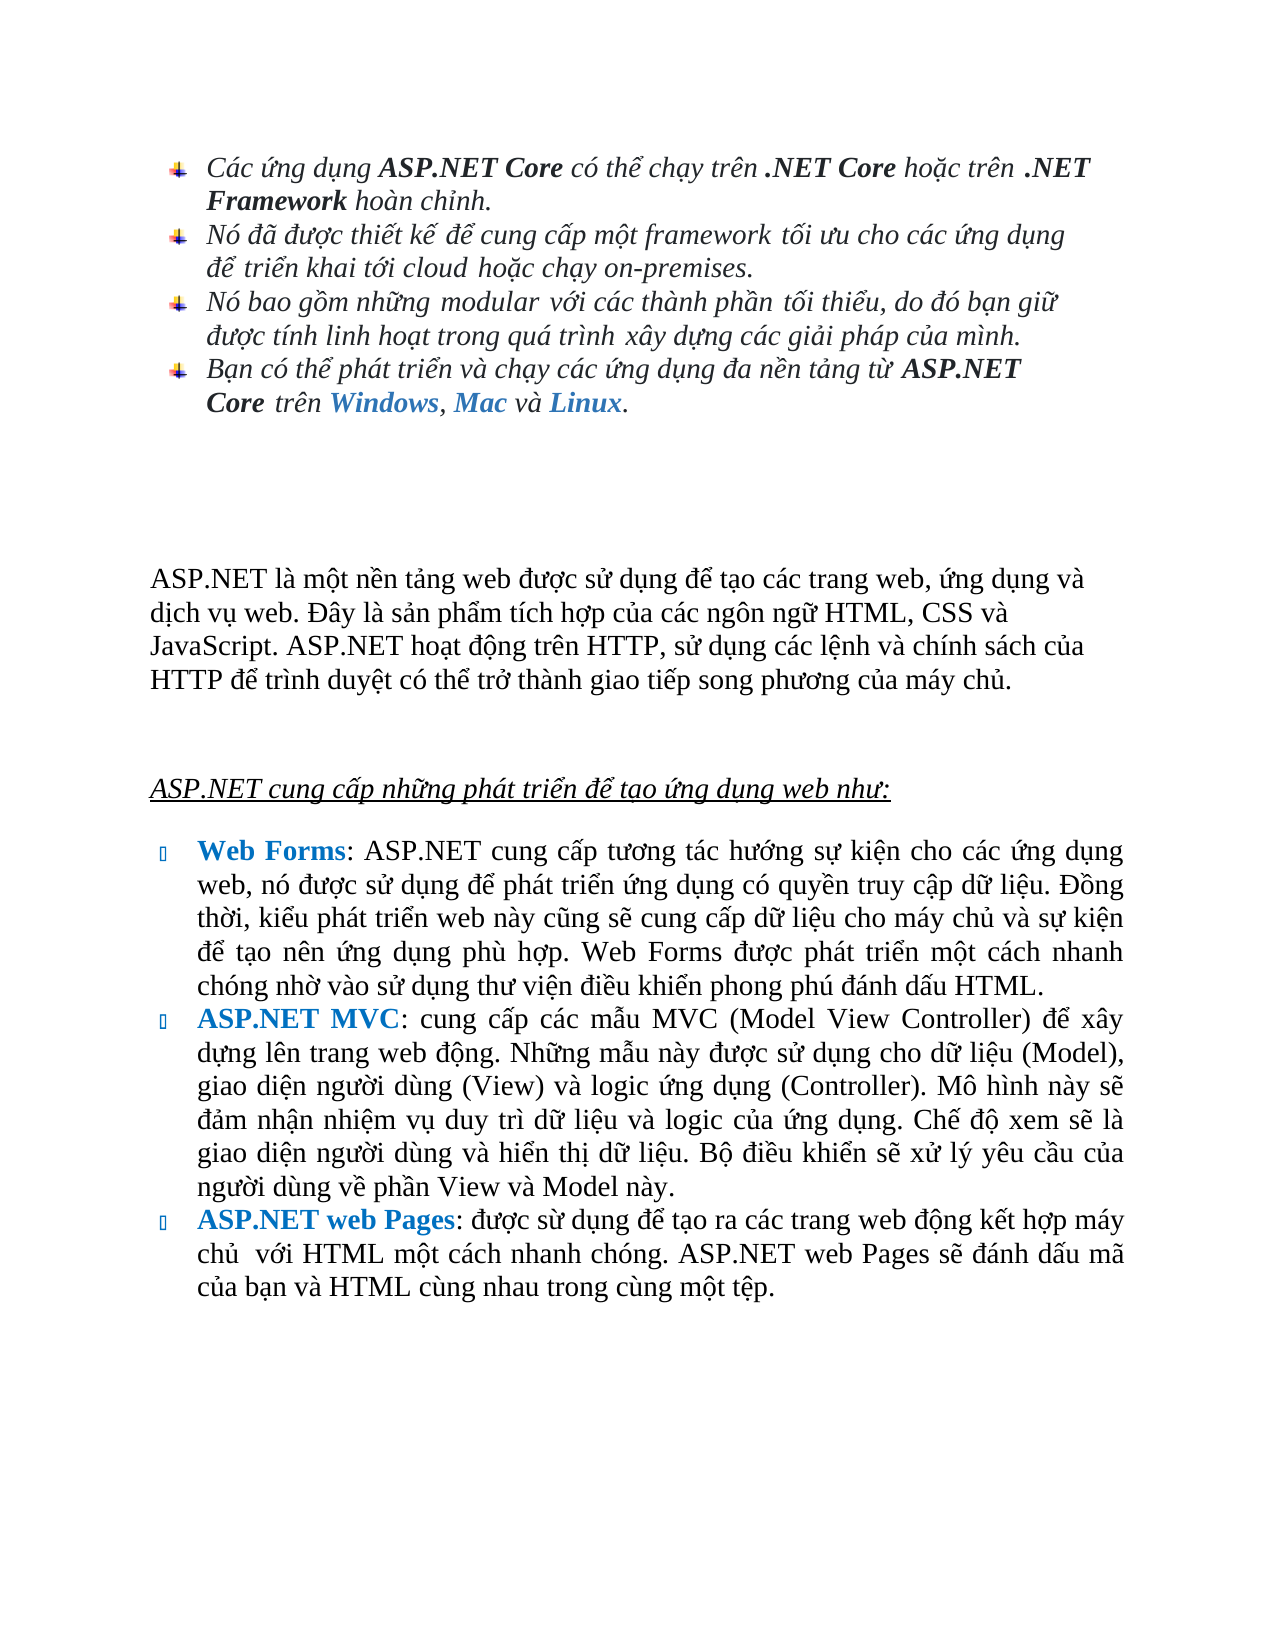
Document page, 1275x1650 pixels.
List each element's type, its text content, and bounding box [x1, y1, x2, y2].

text ASP.NET là một nền tảng web được sử dụng để tạo các trang web, ứng dụng và dịch vụ web. Đây là sản phẩm tích hợp của các ngôn ngữ HTML, CSS và JavaScript. ASP.NET hoạt động trên HTTP, sử dụng các lệnh và chính sách của HTTP để trình duyệt có thể trở thành giao tiếp song phương của máy chủ. [150, 561, 1125, 696]
picture [169, 227, 187, 245]
picture [169, 294, 187, 312]
list Nó bao gồm những modular với các thành phần tối thiểu, do đó bạn giữ được tính linh hoạt trong quá trình xây dựng các giải pháp của mình. [169, 284, 1125, 351]
list Bạn có thể phát triển và chạy các ứng dụng đa nền tảng từ ASP.NET Core trên Windows, Mac và Linux. [169, 351, 1125, 418]
list ASP.NET web Pages: được sừ dụng để tạo ra các trang web động kết hợp máy chủ với HTML một cách nhanh chóng. ASP.NET web Pages sẽ đánh dấu mã của bạn và HTML cùng nhau trong cùng một tệp. [159, 1202, 1125, 1303]
list Web Forms: ASP.NET cung cấp tương tác hướng sự kiện cho các ứng dụng web, nó được sử dụng để phát triển ứng dụng có quyền truy cập dữ liệu. Đồng thời, kiểu phát triển web này cũng sẽ cung cấp dữ liệu cho máy chủ và sự kiện để tạo nên ứng dụng phù hợp. Web Forms được phát triển một cách nhanh chóng nhờ vào sử dụng thư viện điều khiển phong phú đánh dấu HTML. [159, 833, 1125, 1001]
picture [169, 160, 187, 178]
list ASP.NET MVC: cung cấp các mẫu MVC (Model View Controller) để xây dựng lên trang web động. Những mẫu này được sử dụng cho dữ liệu (Model), giao diện người dùng (View) và logic ứng dụng (Controller). Mô hình này sẽ đảm nhận nhiệm vụ duy trì dữ liệu và logic của ứng dụng. Chế độ xem sẽ là giao diện người dùng và hiển thị dữ liệu. Bộ điều khiển sẽ xử lý yêu cầu của người dùng về phần View và Model này. [159, 1001, 1125, 1202]
text ASP.NET cung cấp những phát triển để tạo ứng dụng web như: [150, 771, 1125, 805]
picture [169, 361, 187, 379]
list Nó đã được thiết kế để cung cấp một framework tối ưu cho các ứng dụng để triển khai tới cloud hoặc chạy on-premises. [169, 217, 1125, 284]
list Các ứng dụng ASP.NET Core có thể chạy trên .NET Core hoặc trên .NET Framework hoàn chỉnh. [169, 150, 1125, 217]
